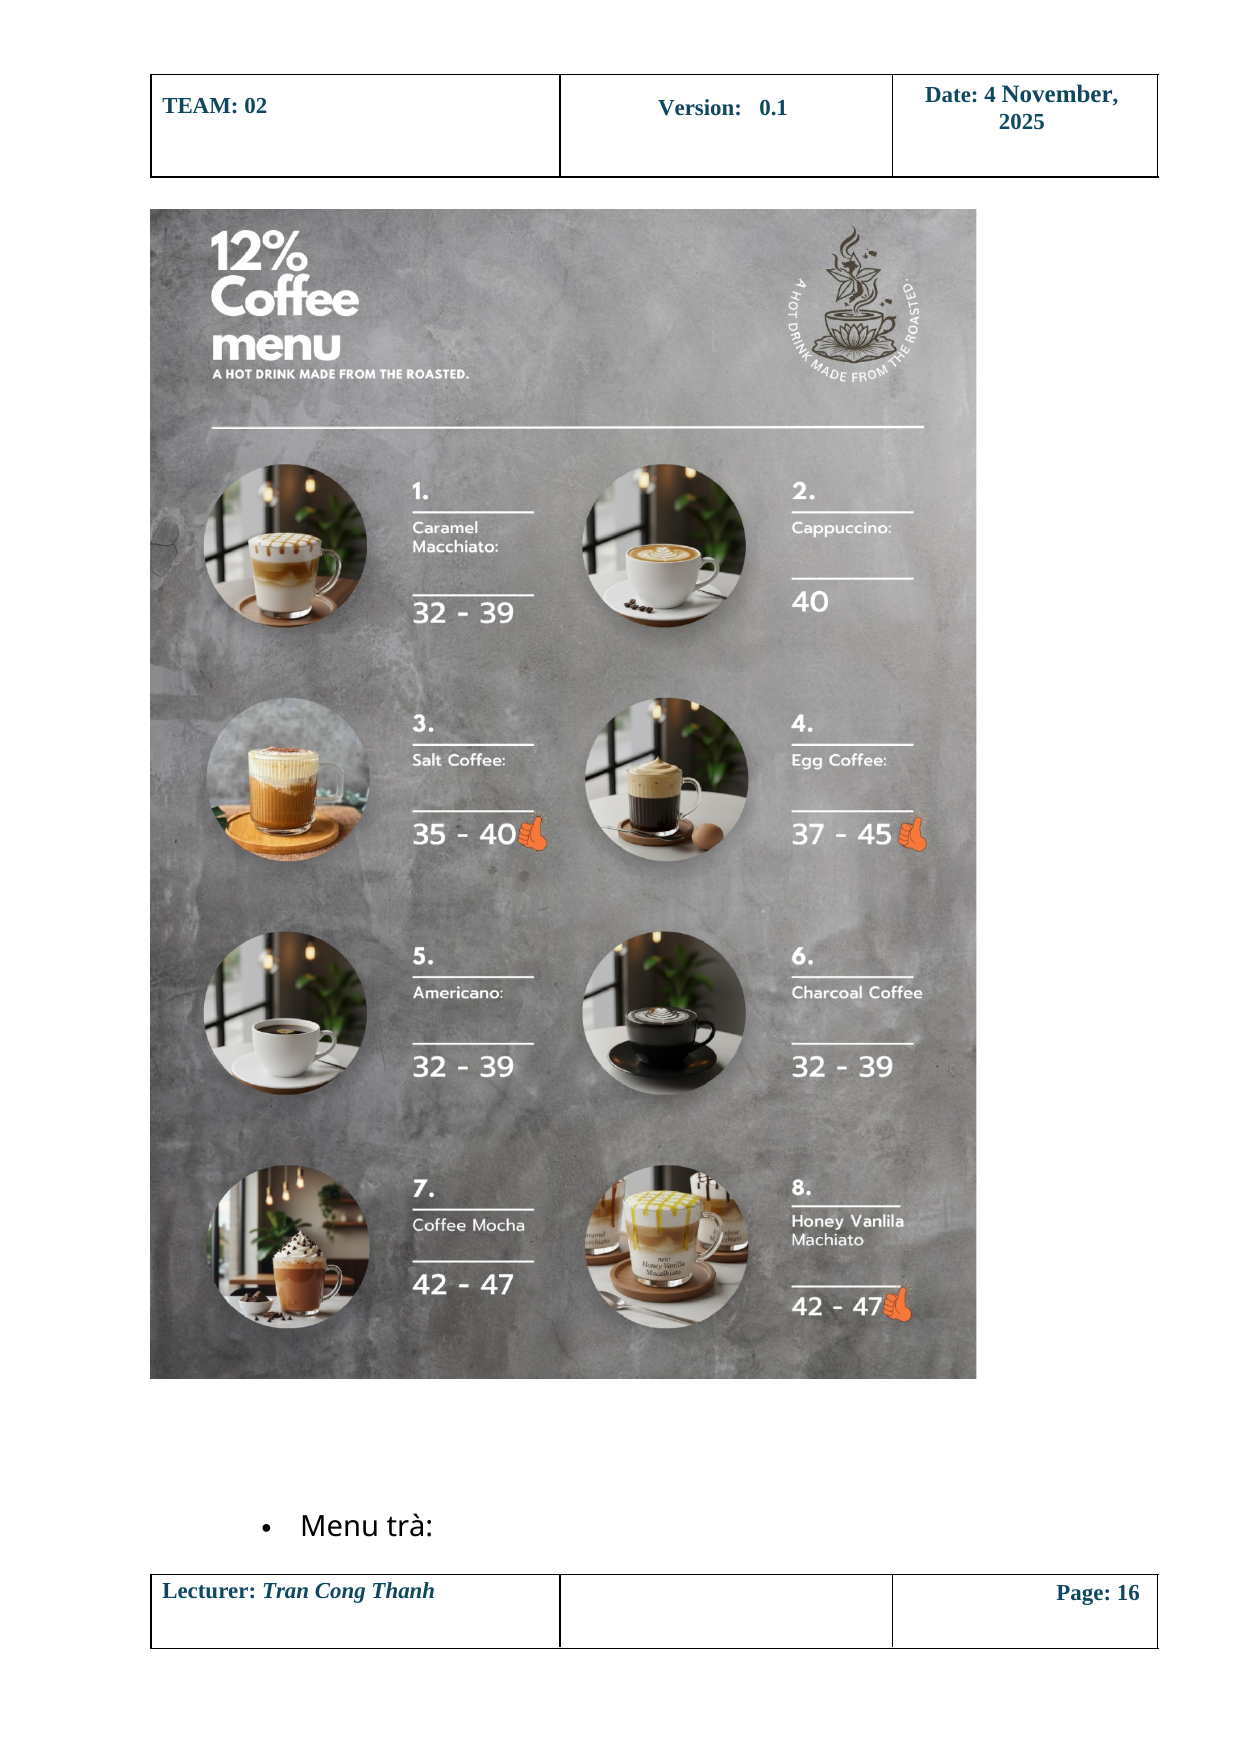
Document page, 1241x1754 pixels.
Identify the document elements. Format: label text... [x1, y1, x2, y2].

list Menu trà: [262, 1505, 1090, 1544]
picture [150, 209, 977, 1379]
